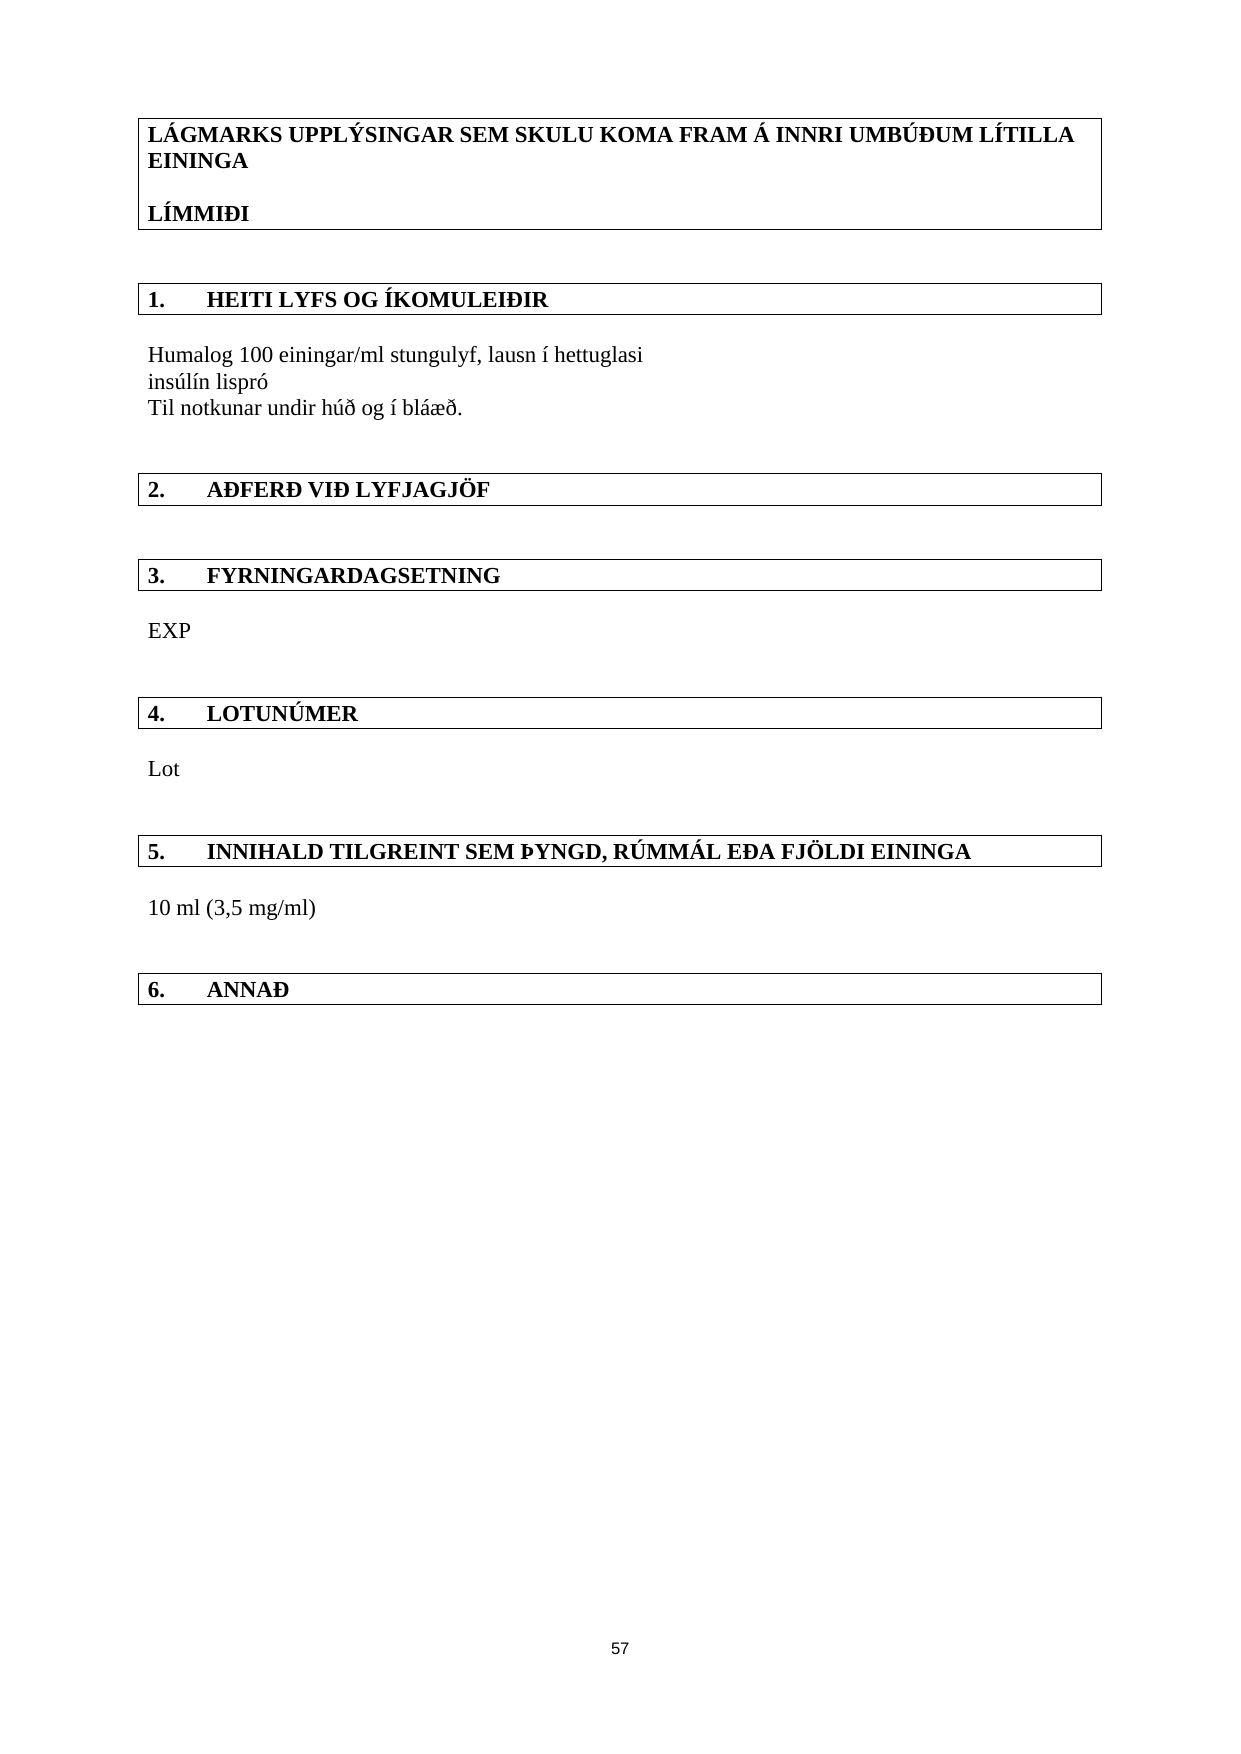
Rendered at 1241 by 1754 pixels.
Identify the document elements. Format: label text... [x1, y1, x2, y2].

text 6. ANNAÐ [139, 974, 1101, 1004]
text 3. FYRNINGARDAGSETNING [139, 560, 1101, 590]
text 5. INNIHALD TILGREINT SEM ÞYNGD, RÚMMÁL EÐA FJÖLDI EININGA [139, 836, 1101, 866]
text 4. LOTUNÚMER [139, 698, 1101, 728]
text Humalog 100 einingar/ml stungulyf, lausn í hettuglasi [148, 341, 1093, 368]
text LÁGMARKS UPPLÝSINGAR SEM SKULU KOMA FRAM Á INNRI UMBÚÐUM LÍTILLA EININGA [139, 119, 1101, 174]
text 2. AÐFERÐ VIÐ LYFJAGJÖF [139, 474, 1101, 505]
text LÍMMIÐI [139, 197, 1101, 229]
text Lot [148, 756, 1093, 782]
text 10 ml (3,5 mg/ml) [148, 893, 1093, 920]
text EXP [148, 617, 1093, 644]
text insúlín lispró [148, 368, 1093, 394]
text Til notkunar undir húð og í bláæð. [148, 394, 1093, 421]
text 1. HEITI LYFS OG ÍKOMULEIÐIR [139, 284, 1101, 314]
